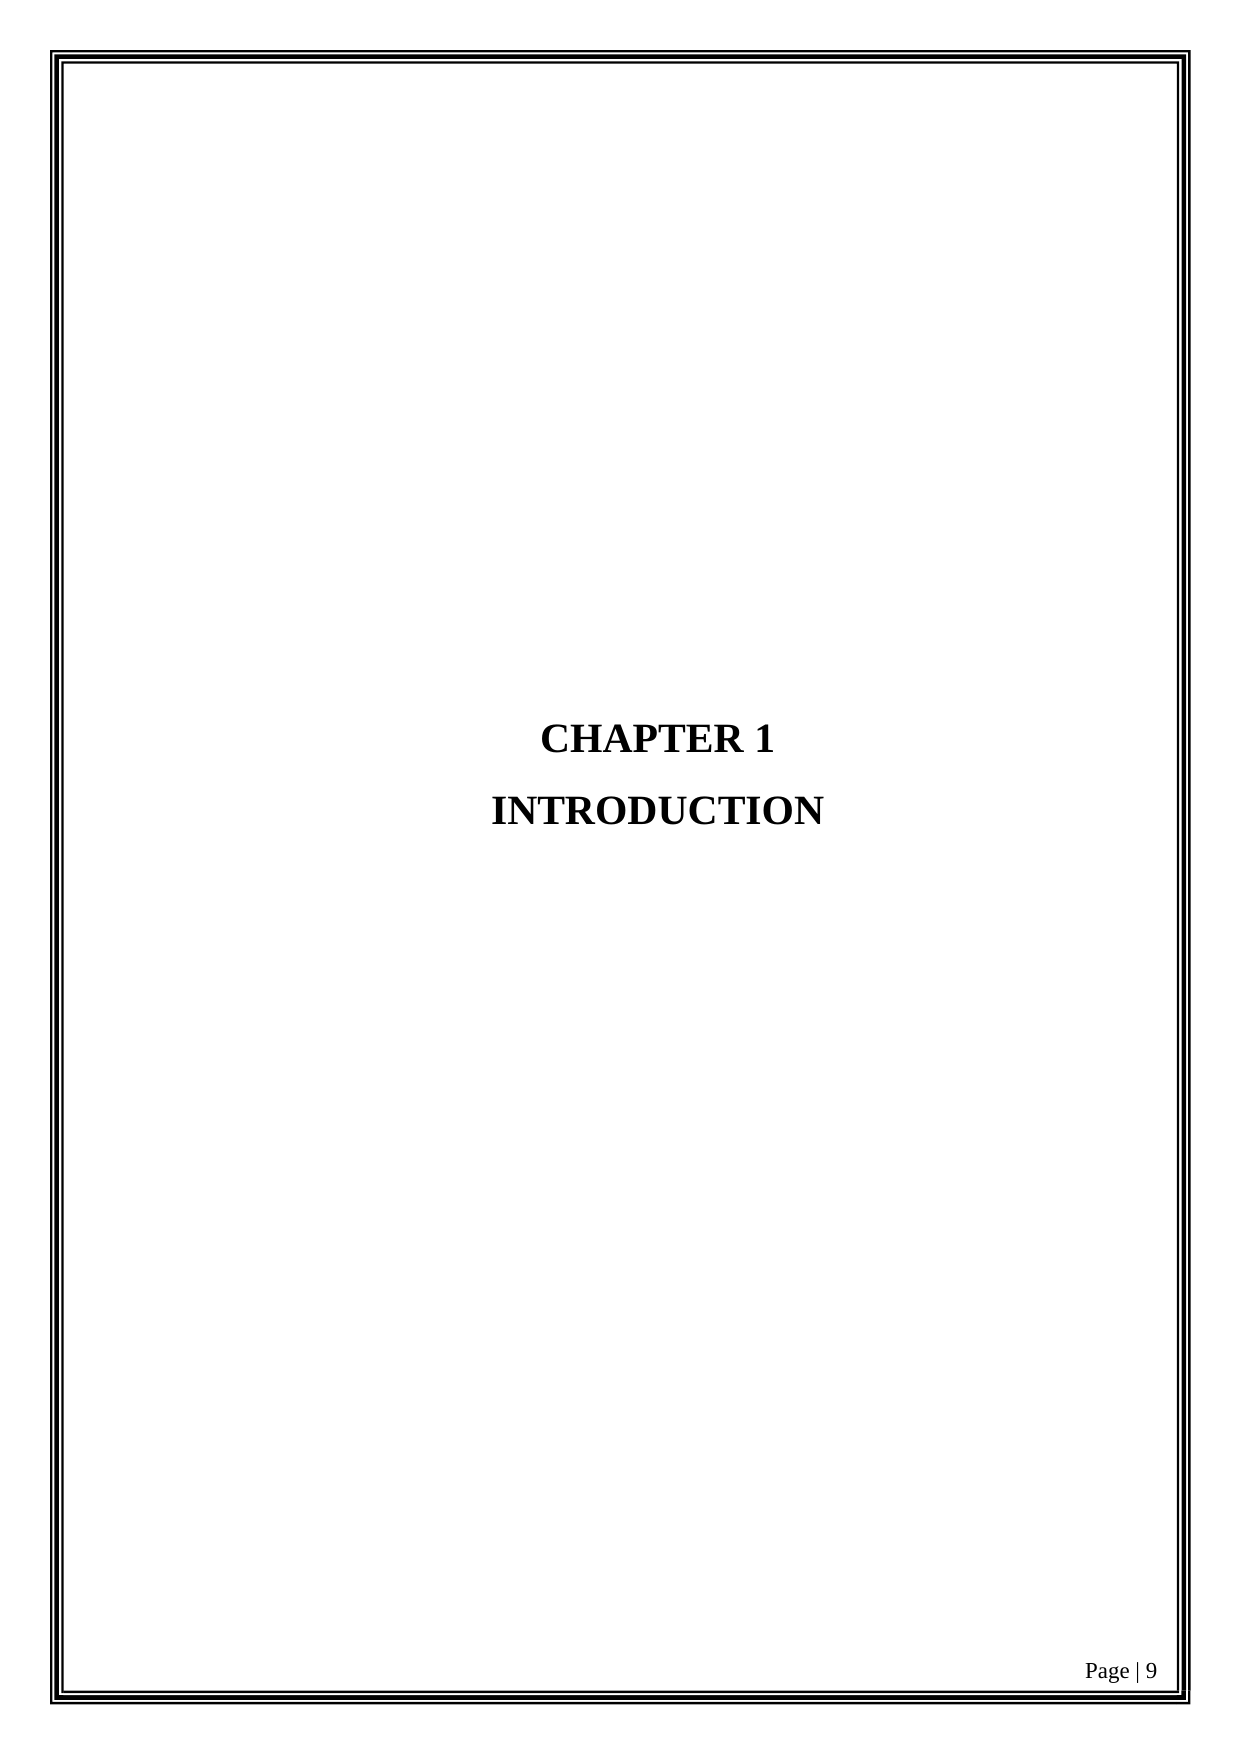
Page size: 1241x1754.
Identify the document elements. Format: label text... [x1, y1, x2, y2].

subtitle CHAPTER 1 INTRODUCTION [491, 713, 826, 833]
